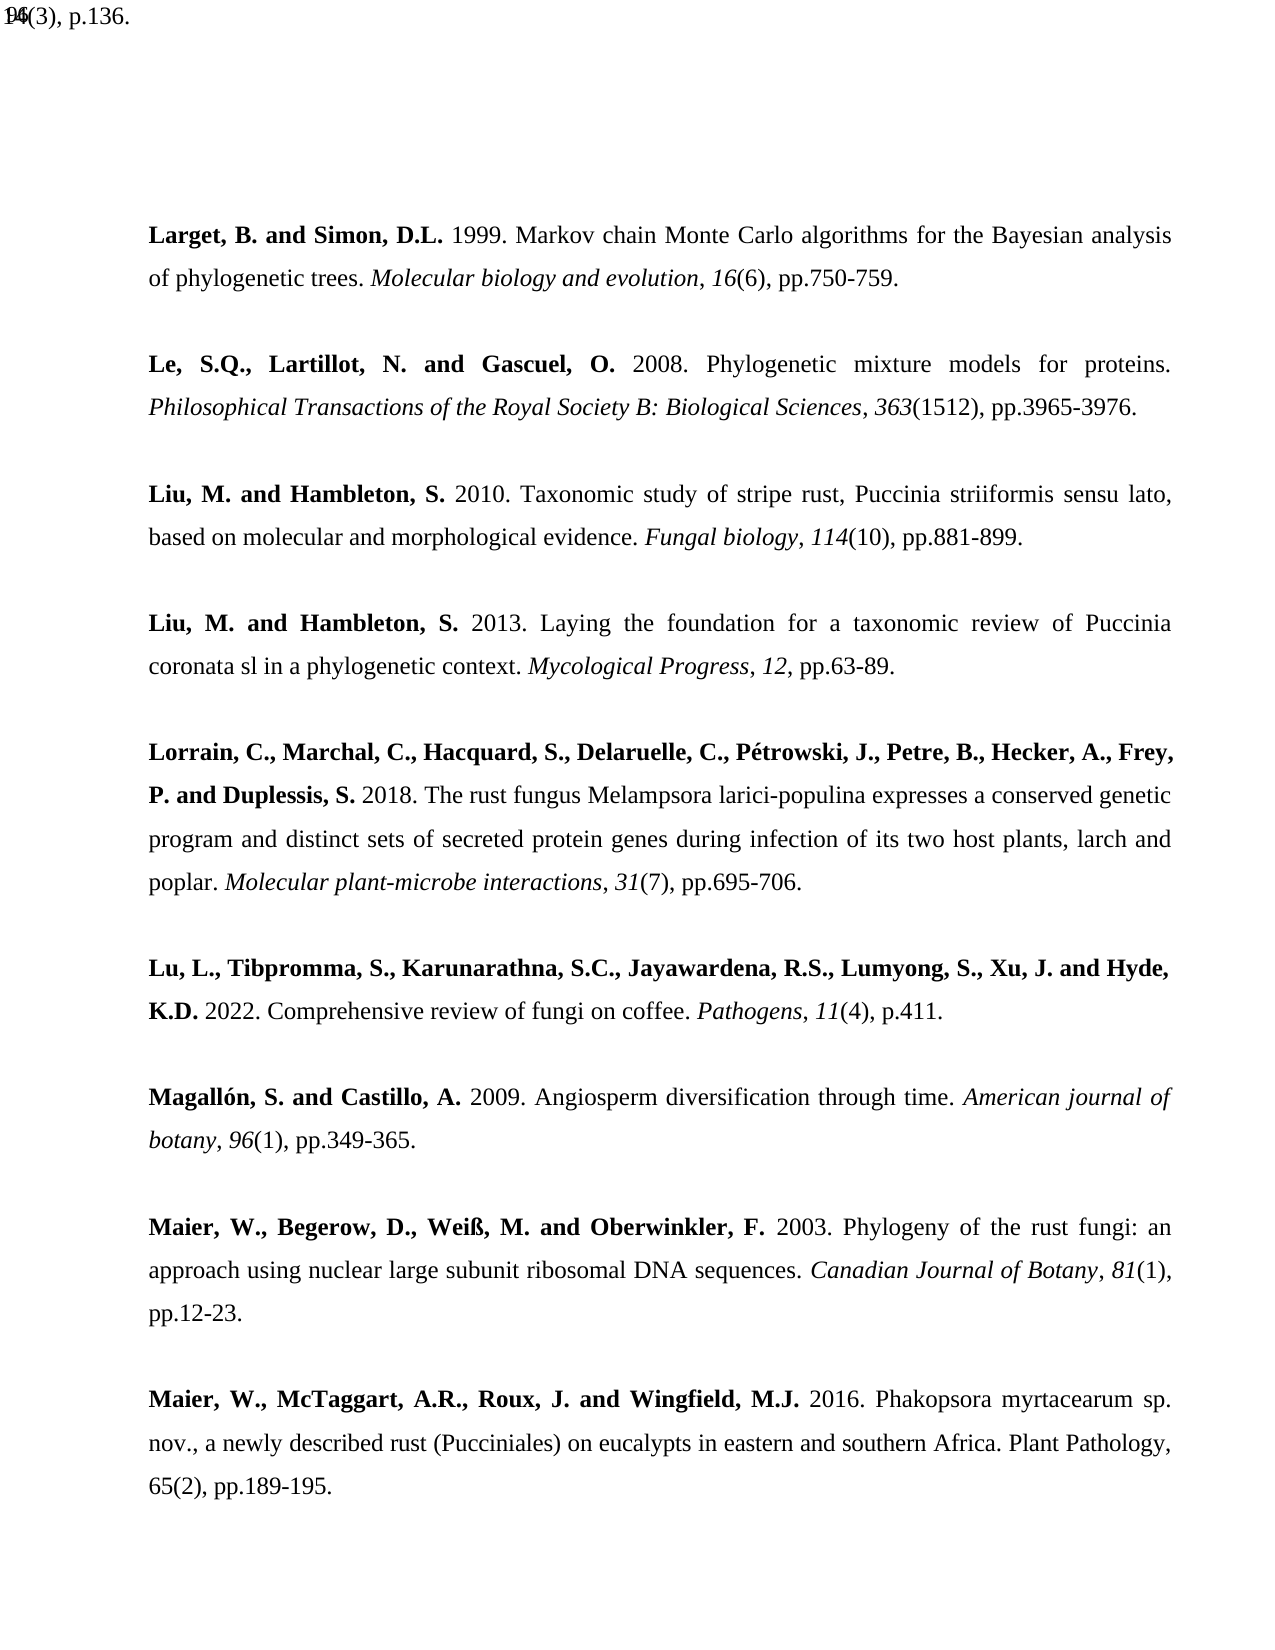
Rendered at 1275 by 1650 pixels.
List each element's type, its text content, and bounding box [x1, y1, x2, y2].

text Liu, M. and Hambleton, S. 2010. Taxonomic study of stripe rust, Puccinia striiformis sensu lato, based on molecular and morphological evidence. Fungal biology, 114(10), pp.881-899. [148, 479, 1172, 551]
text Maier, W., McTaggart, A.R., Roux, J. and Wingfield, M.J. 2016. Phakopsora myrtacearum sp. nov., a newly described rust (Pucciniales) on eucalypts in eastern and southern Africa. Plant Pathology, 65(2), pp.189-195. [148, 1384, 1172, 1499]
text P. and Duplessis, S. 2018. The rust fungus Melampsora larici-populina expresses a conserved genetic program and distinct sets of secreted protein genes during infection of its two host plants, larch and poplar. Molecular plant-microbe interactions, 31(7), pp.695-706. [148, 781, 1172, 896]
text Magallón, S. and Castillo, A. 2009. Angiosperm diversification through time. American journal of botany, 96(1), pp.349-365. [148, 1082, 1172, 1154]
text Liu, M. and Hambleton, S. 2013. Laying the foundation for a taxonomic review of Puccinia coronata sl in a phylogenetic context. Mycological Progress, 12, pp.63-89. [148, 608, 1172, 680]
text Le, S.Q., Lartillot, N. and Gascuel, O. 2008. Phylogenetic mixture models for proteins. Philosophical Transactions of the Royal Society B: Biological Sciences, 363(1512), pp.3965-3976. [148, 349, 1172, 421]
subtitle Lu, L., Tibpromma, S., Karunarathna, S.C., Jayawardena, R.S., Lumyong, S., Xu, J. and Hyde, [148, 953, 1186, 982]
text Maier, W., Begerow, D., Weiß, M. and Oberwinkler, F. 2003. Phylogeny of the rust fungi: an approach using nuclear large subunit ribosomal DNA sequences. Canadian Journal of Botany, 81(1), pp.12-23. [148, 1212, 1172, 1327]
text K.D. 2022. Comprehensive review of fungi on coffee. Pathogens, 11(4), p.411. [148, 996, 1186, 1025]
subtitle Lorrain, C., Marchal, C., Hacquard, S., Delaruelle, C., Pétrowski, J., Petre, B., Hecker, A., Frey, [148, 737, 1186, 766]
text Larget, B. and Simon, D.L. 1999. Markov chain Monte Carlo algorithms for the Bayesian analysis of phylogenetic trees. Molecular biology and evolution, 16(6), pp.750-759. [148, 220, 1172, 292]
